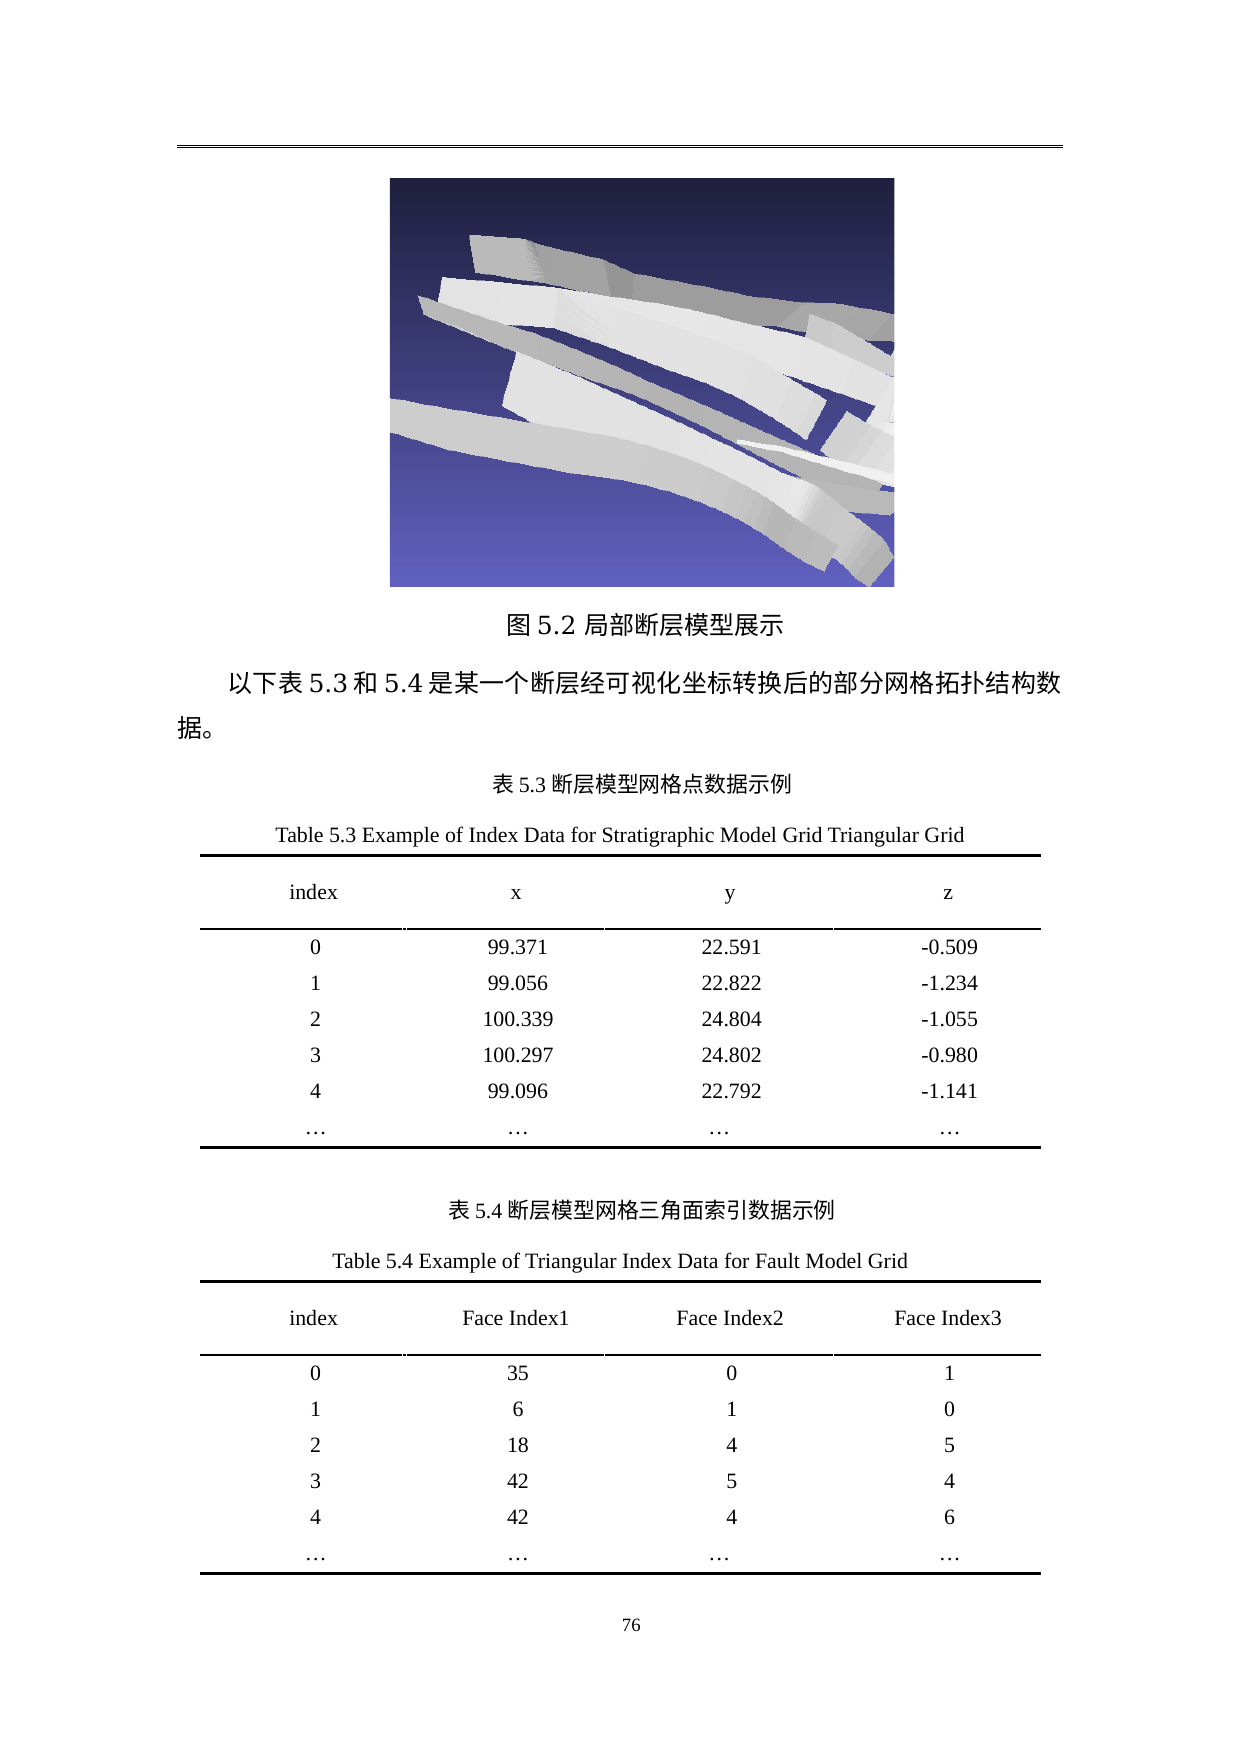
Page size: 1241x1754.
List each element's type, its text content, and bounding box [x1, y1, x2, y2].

table_cell 22.792 [605, 1075, 833, 1109]
table_cell … [200, 1537, 406, 1572]
table_cell -1.234 [834, 966, 1041, 1001]
table_header index [200, 1283, 402, 1354]
table_cell 3 [200, 1465, 406, 1499]
table_cell 99.371 [407, 930, 604, 965]
table_cell 1 [200, 966, 406, 1001]
table_header z [834, 857, 1041, 928]
table_cell … [834, 1111, 1041, 1146]
text 表5.3 断层模型网格点数据示例 [177, 767, 1063, 798]
table_cell 100.297 [407, 1039, 604, 1073]
table_cell … [200, 1111, 406, 1146]
table_cell 5 [605, 1465, 833, 1499]
picture [389, 178, 895, 587]
table_cell 24.804 [605, 1003, 833, 1037]
table_cell 3 [200, 1039, 406, 1073]
table_cell … [407, 1111, 604, 1146]
table_header Face Index3 [834, 1283, 1041, 1354]
table_cell 35 [407, 1356, 604, 1391]
table_cell … [605, 1111, 833, 1146]
table_header index [200, 857, 402, 928]
table_cell 2 [200, 1429, 406, 1463]
table_cell … [605, 1537, 833, 1572]
table_cell 22.822 [605, 966, 833, 1001]
text Table 5.4 Example of Triangular Index Data for Fault Model Grid [177, 1245, 1063, 1277]
table_cell -0.980 [834, 1039, 1041, 1073]
table_cell 0 [200, 1356, 406, 1391]
table_cell 99.056 [407, 966, 604, 1001]
table_cell 1 [200, 1393, 406, 1427]
table_cell 99.096 [407, 1075, 604, 1109]
table_cell 4 [605, 1501, 833, 1536]
table_cell 1 [605, 1393, 833, 1427]
table_cell 6 [834, 1501, 1041, 1536]
text Table 5.3 Example of Index Data for Stratigraphic Model Grid Triangular Grid [177, 819, 1063, 851]
table_cell 4 [200, 1075, 406, 1109]
table_cell … [407, 1537, 604, 1572]
table_cell -1.141 [834, 1075, 1041, 1109]
table_cell 24.802 [605, 1039, 833, 1073]
table_cell 0 [605, 1356, 833, 1391]
text 图 5.2 局部断层模型展示 [177, 606, 1063, 642]
table_header Face Index1 [403, 1283, 604, 1354]
table_cell 4 [200, 1501, 406, 1536]
table_cell … [834, 1537, 1041, 1572]
table_cell 5 [834, 1429, 1041, 1463]
text 以下表5.3和5.4是某一个断层经可视化坐标转换后的部分网格拓扑结构数据。 [177, 663, 1063, 745]
table_cell -0.509 [834, 930, 1041, 965]
table_cell 42 [407, 1501, 604, 1536]
table_cell -1.055 [834, 1003, 1041, 1037]
table_cell 0 [834, 1393, 1041, 1427]
table_cell 4 [605, 1429, 833, 1463]
text 表5.4 断层模型网格三角面索引数据示例 [177, 1193, 1063, 1224]
table_header y [605, 857, 833, 928]
table_cell 1 [834, 1356, 1041, 1391]
table_cell 0 [200, 930, 406, 965]
table_header Face Index2 [605, 1283, 833, 1354]
table_cell 2 [200, 1003, 406, 1037]
table_cell 18 [407, 1429, 604, 1463]
table_cell 100.339 [407, 1003, 604, 1037]
table_cell 4 [834, 1465, 1041, 1499]
table_cell 42 [407, 1465, 604, 1499]
table_cell 6 [407, 1393, 604, 1427]
table_header x [403, 857, 604, 928]
table_cell 22.591 [605, 930, 833, 965]
